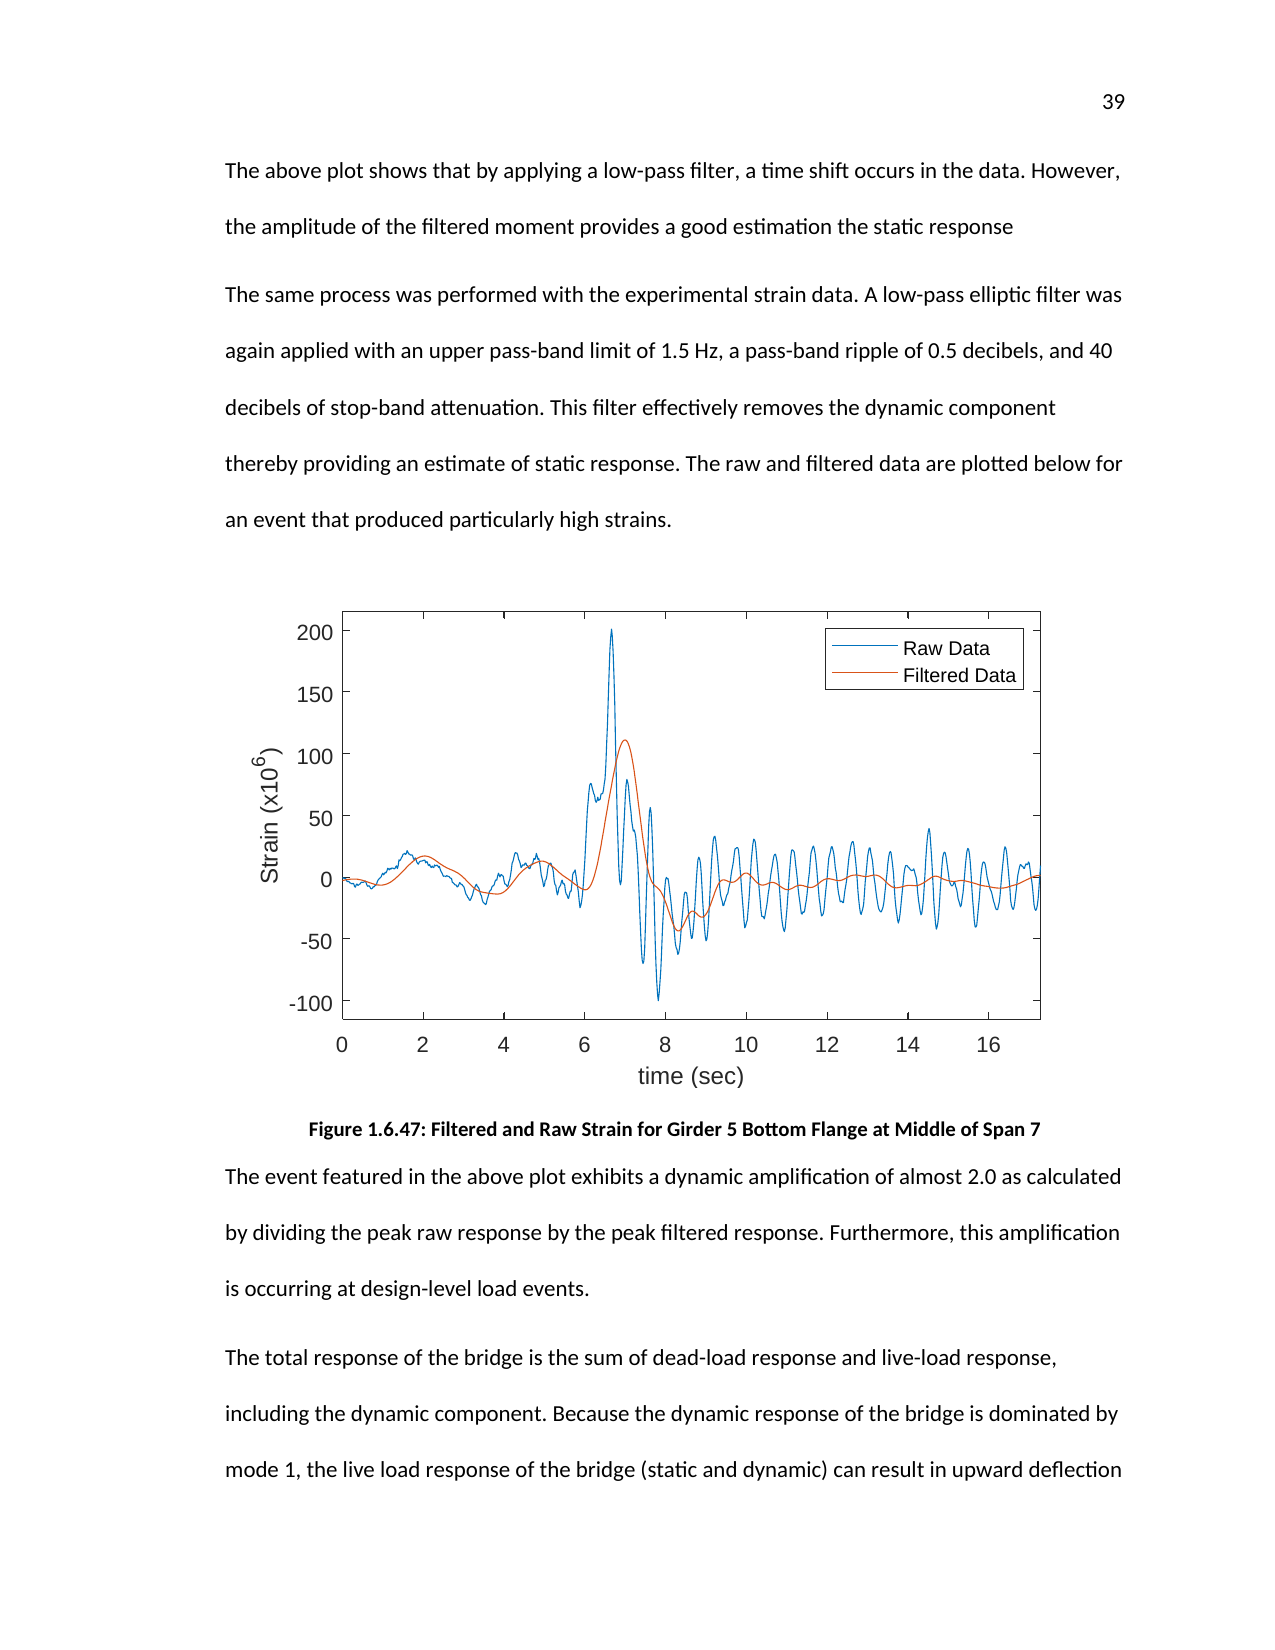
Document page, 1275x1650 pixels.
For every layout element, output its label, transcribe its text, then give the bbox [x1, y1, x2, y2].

text The above plot shows that by applying a low-pass filter, a time shift occurs in the data. However, the amplitude of the filtered moment provides a good estimation the static response [225, 156, 1125, 240]
text The event featured in the above plot exhibits a dynamic amplification of almost 2.0 as calculated by dividing the peak raw response by the peak filtered response. Furthermore, this amplification is occurring at design-level load events. [225, 1162, 1125, 1302]
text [225, 1343, 1125, 1483]
text The same process was performed with the experimental strain data. A low-pass elliptic filter was again applied with an upper pass-band limit of 1.5 Hz, a pass-band ripple of 0.5 decibels, and 40 decibels of stop-band attenuation. This filter effectively removes the dynamic component thereby providing an estimate of static response. The raw and filtered data are plotted below for an event that produced particularly high strains. [225, 281, 1125, 533]
